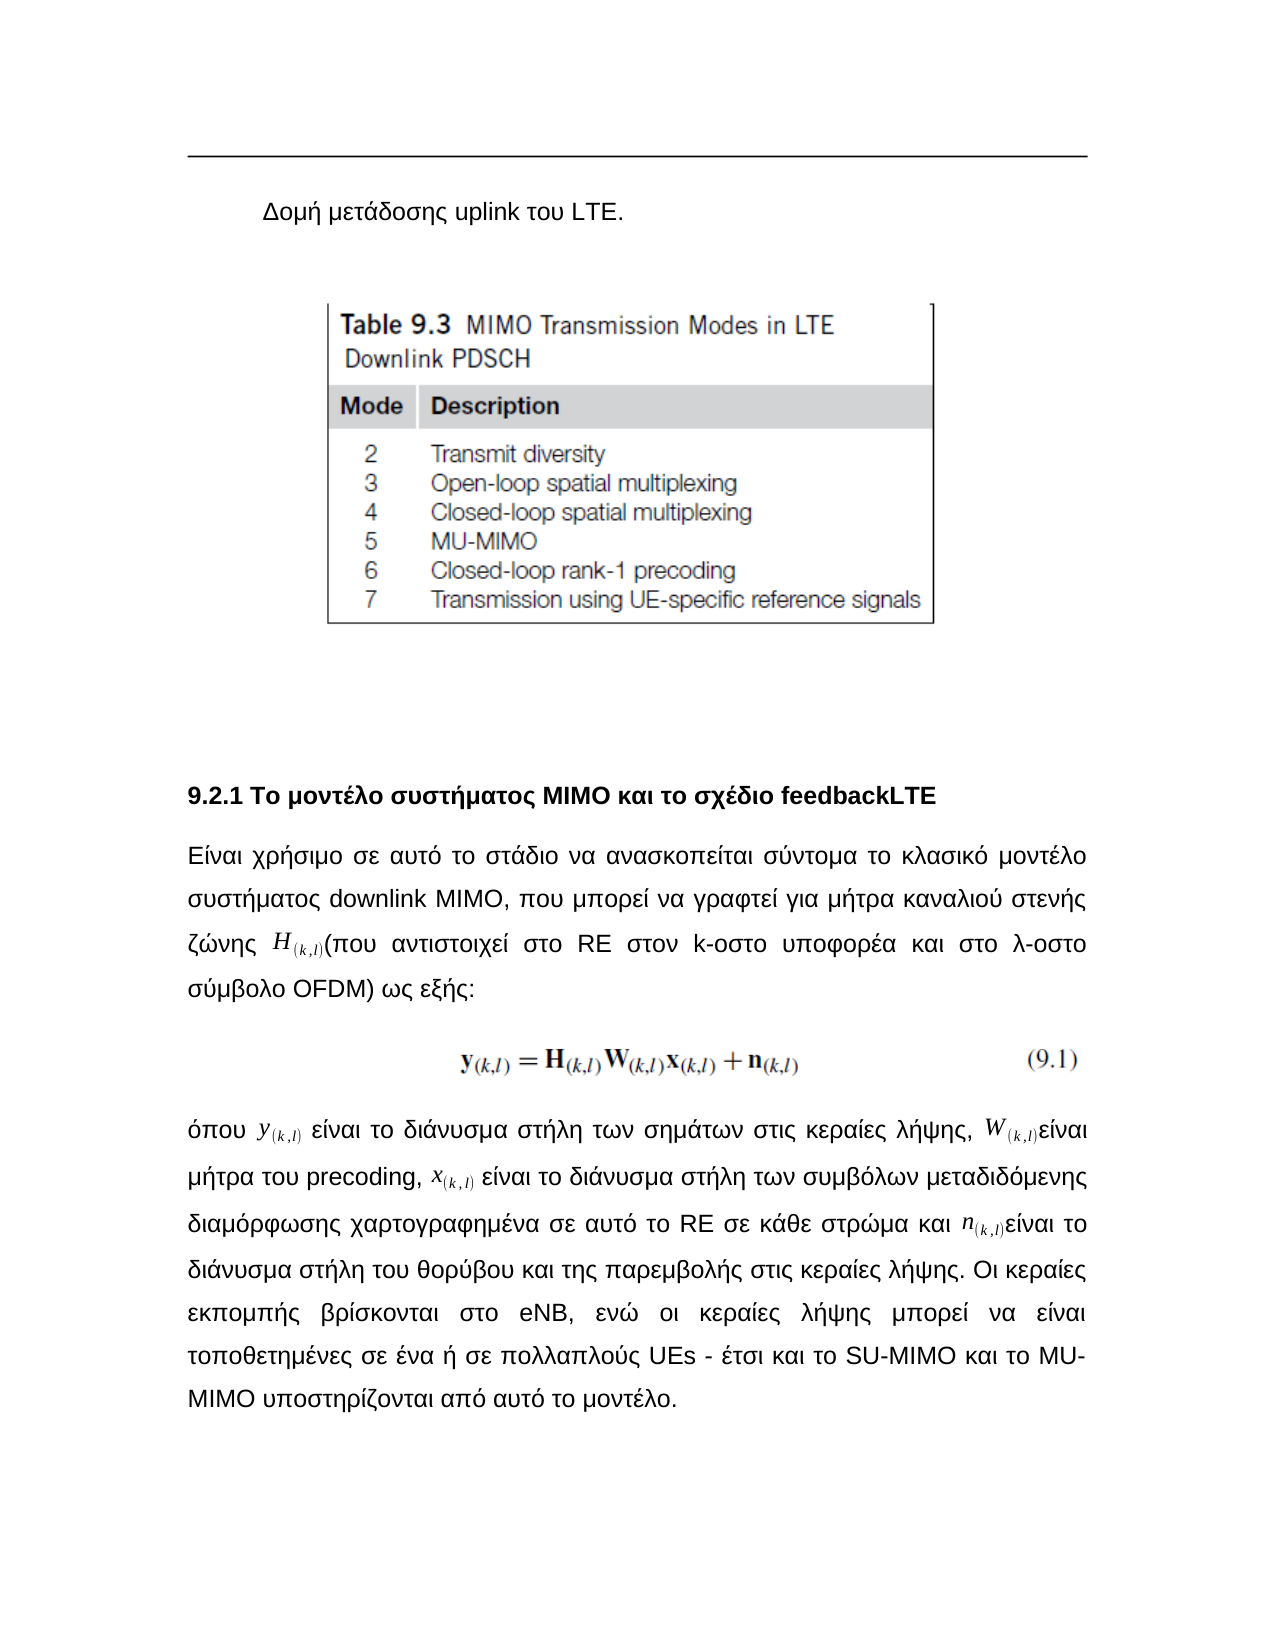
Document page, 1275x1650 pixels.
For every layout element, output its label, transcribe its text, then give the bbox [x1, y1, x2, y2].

picture [310, 292, 965, 643]
text Δομή μετάδοσης uplink του LTE. [187, 197, 1087, 226]
text 9.2.1 Το μοντέλο συστήματος MIMO και το σχέδιο feedbackLTE [187, 781, 1087, 810]
text όπου είναι το διάνυσμα στήλη των σημάτων στις κεραίες λήψης, είναι μήτρα του precoding, είναι το διάνυσμα στήλη των συμβόλων μεταδιδόμενης διαμόρφωσης χαρτογραφημένα σε αυτό το RE σε κάθε στρώμα και είναι το διάνυσμα στήλη του θορύβου και της παρεμβολής στις κεραίες λήψης. Οι κεραίες εκπομπής βρίσκονται στο eNB, ενώ οι κεραίες λήψης μπορεί να είναι τοποθετημένες σε ένα ή σε πολλαπλούς UEs - έτσι και το SU-MIMO και το MU-MIMO υποστηρίζονται από αυτό το μοντέλο. [187, 1113, 1087, 1413]
text Είναι χρήσιμο σε αυτό το στάδιο να ανασκοπείται σύντομα το κλασικό μοντέλο συστήματος downlink MIMO, που μπορεί να γραφτεί για μήτρα καναλιού στενής ζώνης (που αντιστοιχεί στο RE στον k-οστο υποφορέα και στο λ-οστο σύμβολο OFDM) ως εξής: [187, 841, 1087, 1003]
